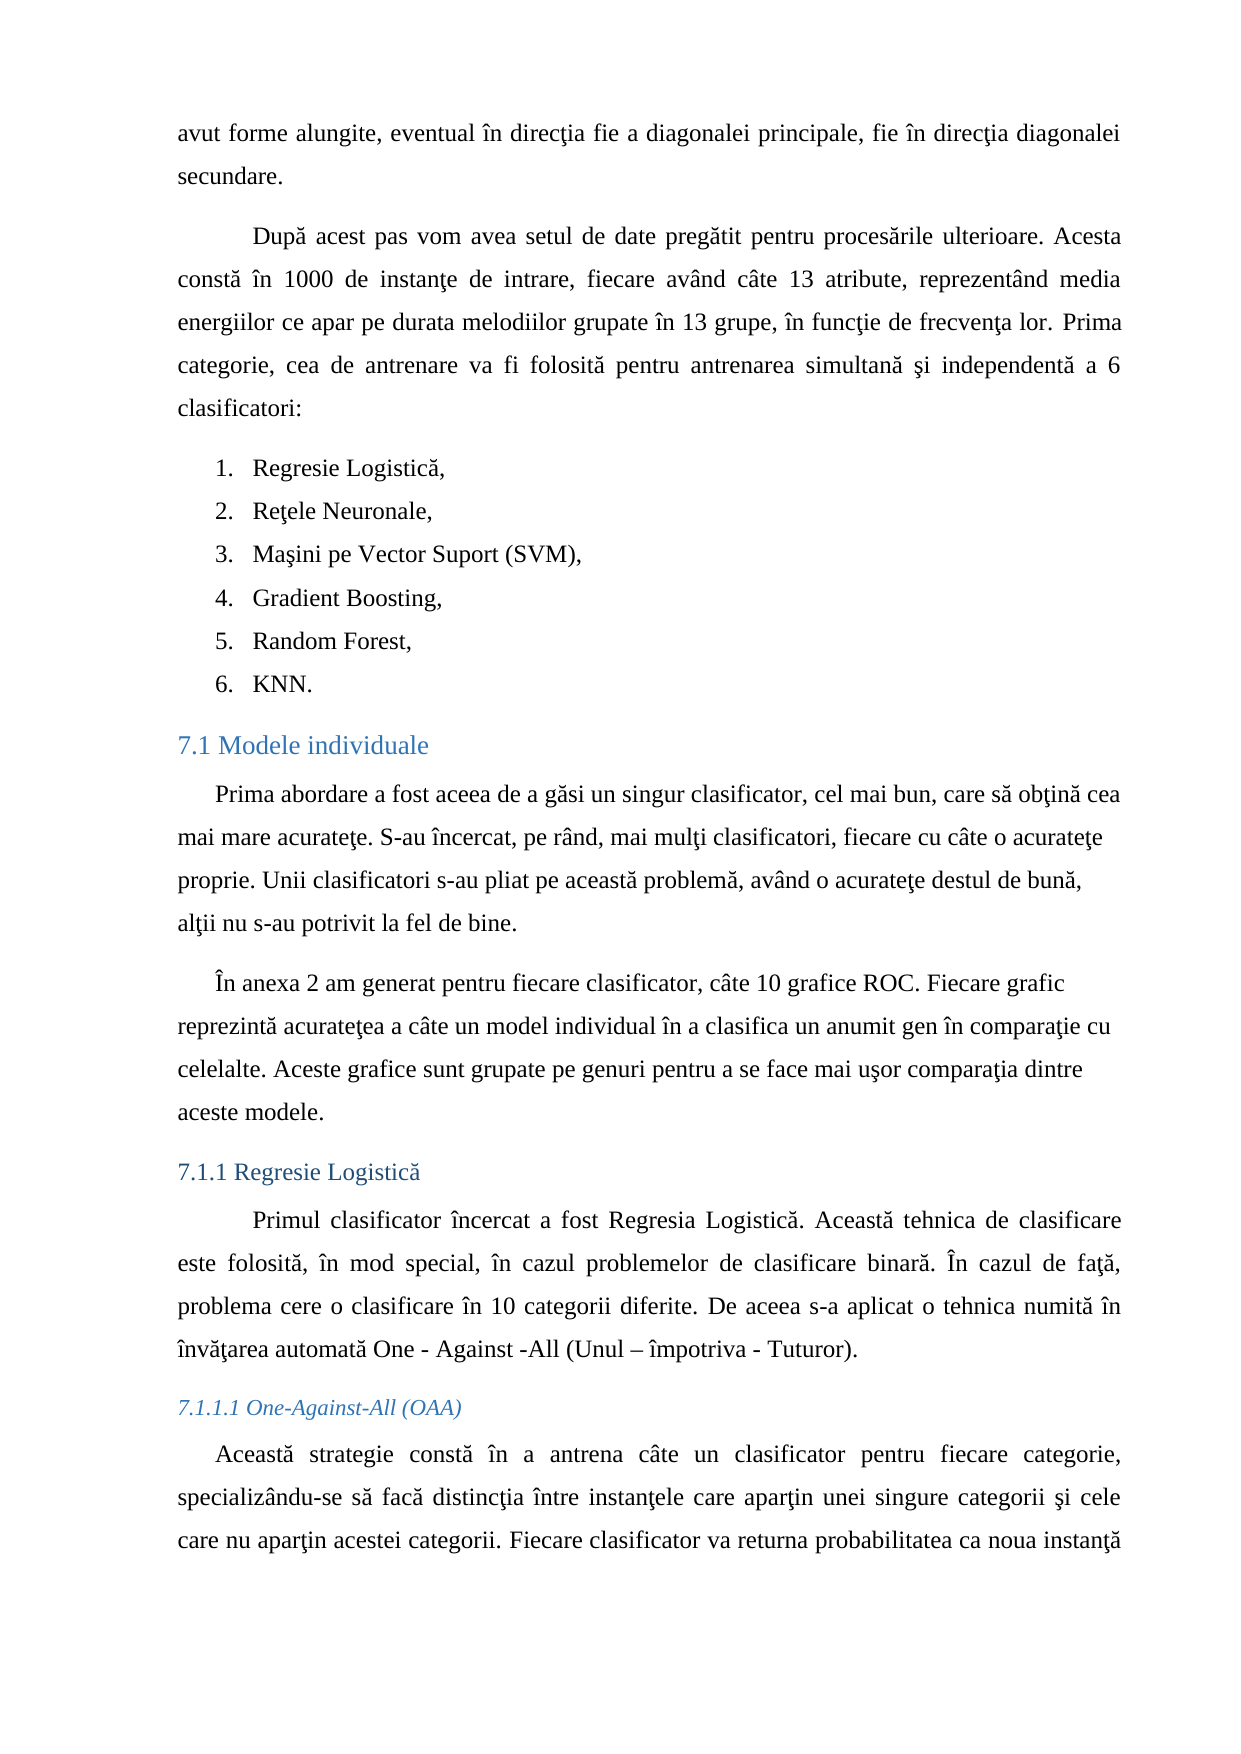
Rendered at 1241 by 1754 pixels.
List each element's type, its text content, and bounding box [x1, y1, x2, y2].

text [177, 1439, 1122, 1554]
text Primul clasificator încercat a fost Regresia Logistică. Această tehnica de clasificare este folosită, în mod special, în cazul problemelor de clasificare binară. În cazul de faţă, problema cere o clasificare în 10 categorii diferite. De aceea s-a aplicat o tehnica numită în învăţarea automată One - Against -All (Unul – împotriva - Tuturor). [177, 1205, 1122, 1363]
subtitle 7.1.1 Regresie Logistică [177, 1157, 1122, 1186]
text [177, 118, 1122, 190]
list Reţele Neuronale, [215, 496, 1122, 525]
list Random Forest, [215, 626, 1122, 654]
list Maşini pe Vector Suport (SVM), [215, 539, 1122, 568]
subtitle 7.1 Modele individuale [177, 729, 1122, 760]
text În anexa 2 am generat pentru fiecare clasificator, câte 10 grafice ROC. Fiecare grafic reprezintă acurateţea a câte un model individual în a clasifica un anumit gen în comparaţie cu celelalte. Aceste grafice sunt grupate pe genuri pentru a se face mai uşor comparaţia dintre aceste modele. [177, 968, 1122, 1126]
list Gradient Boosting, [215, 583, 1122, 611]
list Regresie Logistică, [215, 453, 1122, 482]
subtitle 7.1.1.1 One-Against-All (OAA) [177, 1394, 1122, 1421]
text După acest pas vom avea setul de date pregătit pentru procesările ulterioare. Acesta constă în 1000 de instanţe de intrare, fiecare având câte 13 atribute, reprezentând media energiilor ce apar pe durata melodiilor grupate în 13 grupe, în funcţie de frecvenţa lor. Prima categorie, cea de antrenare va fi folosită pentru antrenarea simultană şi independentă a 6 clasificatori: [177, 221, 1122, 422]
text Prima abordare a fost aceea de a găsi un singur clasificator, cel mai bun, care să obţină cea mai mare acurateţe. S-au încercat, pe rând, mai mulţi clasificatori, fiecare cu câte o acurateţe proprie. Unii clasificatori s-au pliat pe această problemă, având o acurateţe destul de bună, alţii nu s-au potrivit la fel de bine. [177, 779, 1122, 937]
list KNN. [215, 669, 1122, 698]
